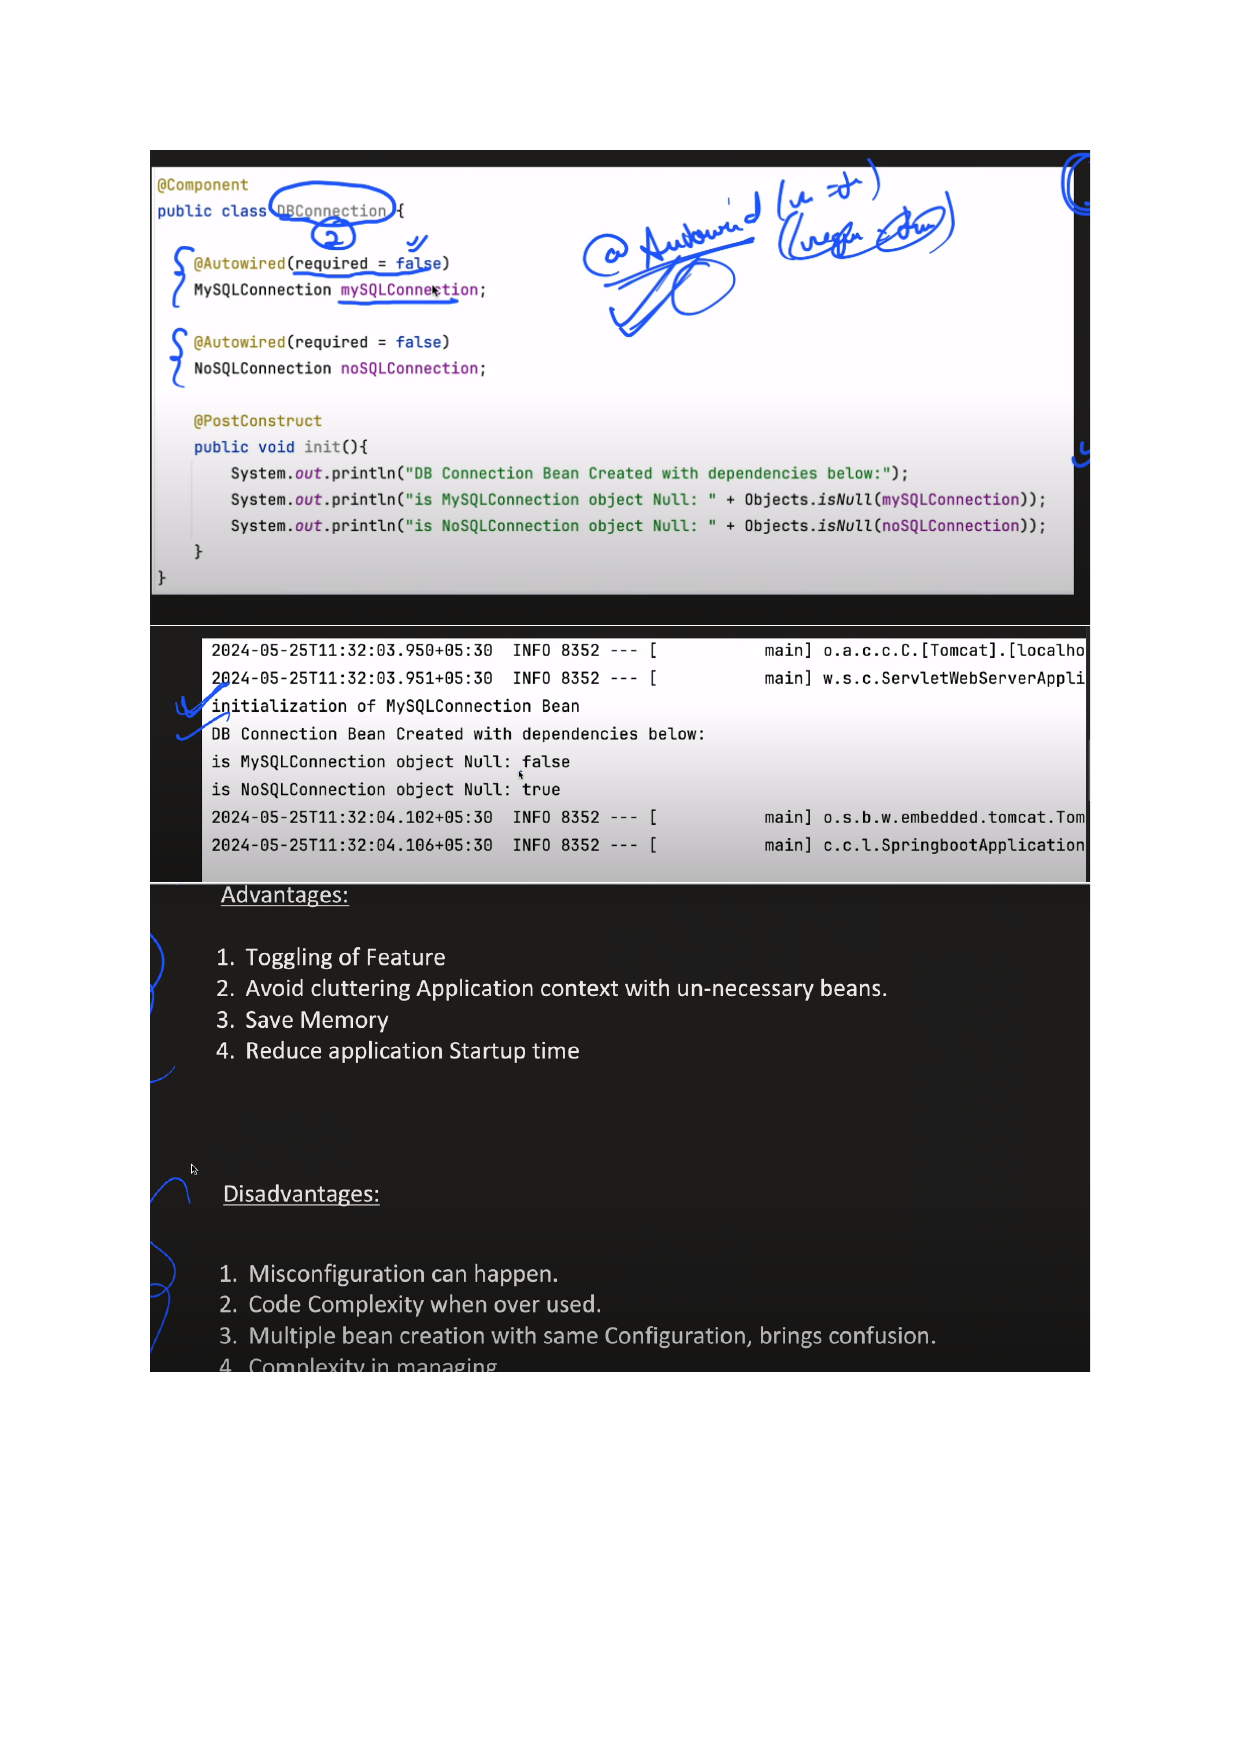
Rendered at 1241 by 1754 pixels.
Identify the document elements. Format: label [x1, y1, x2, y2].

picture [150, 150, 1091, 625]
picture [150, 626, 1091, 882]
picture [150, 883, 1091, 1372]
